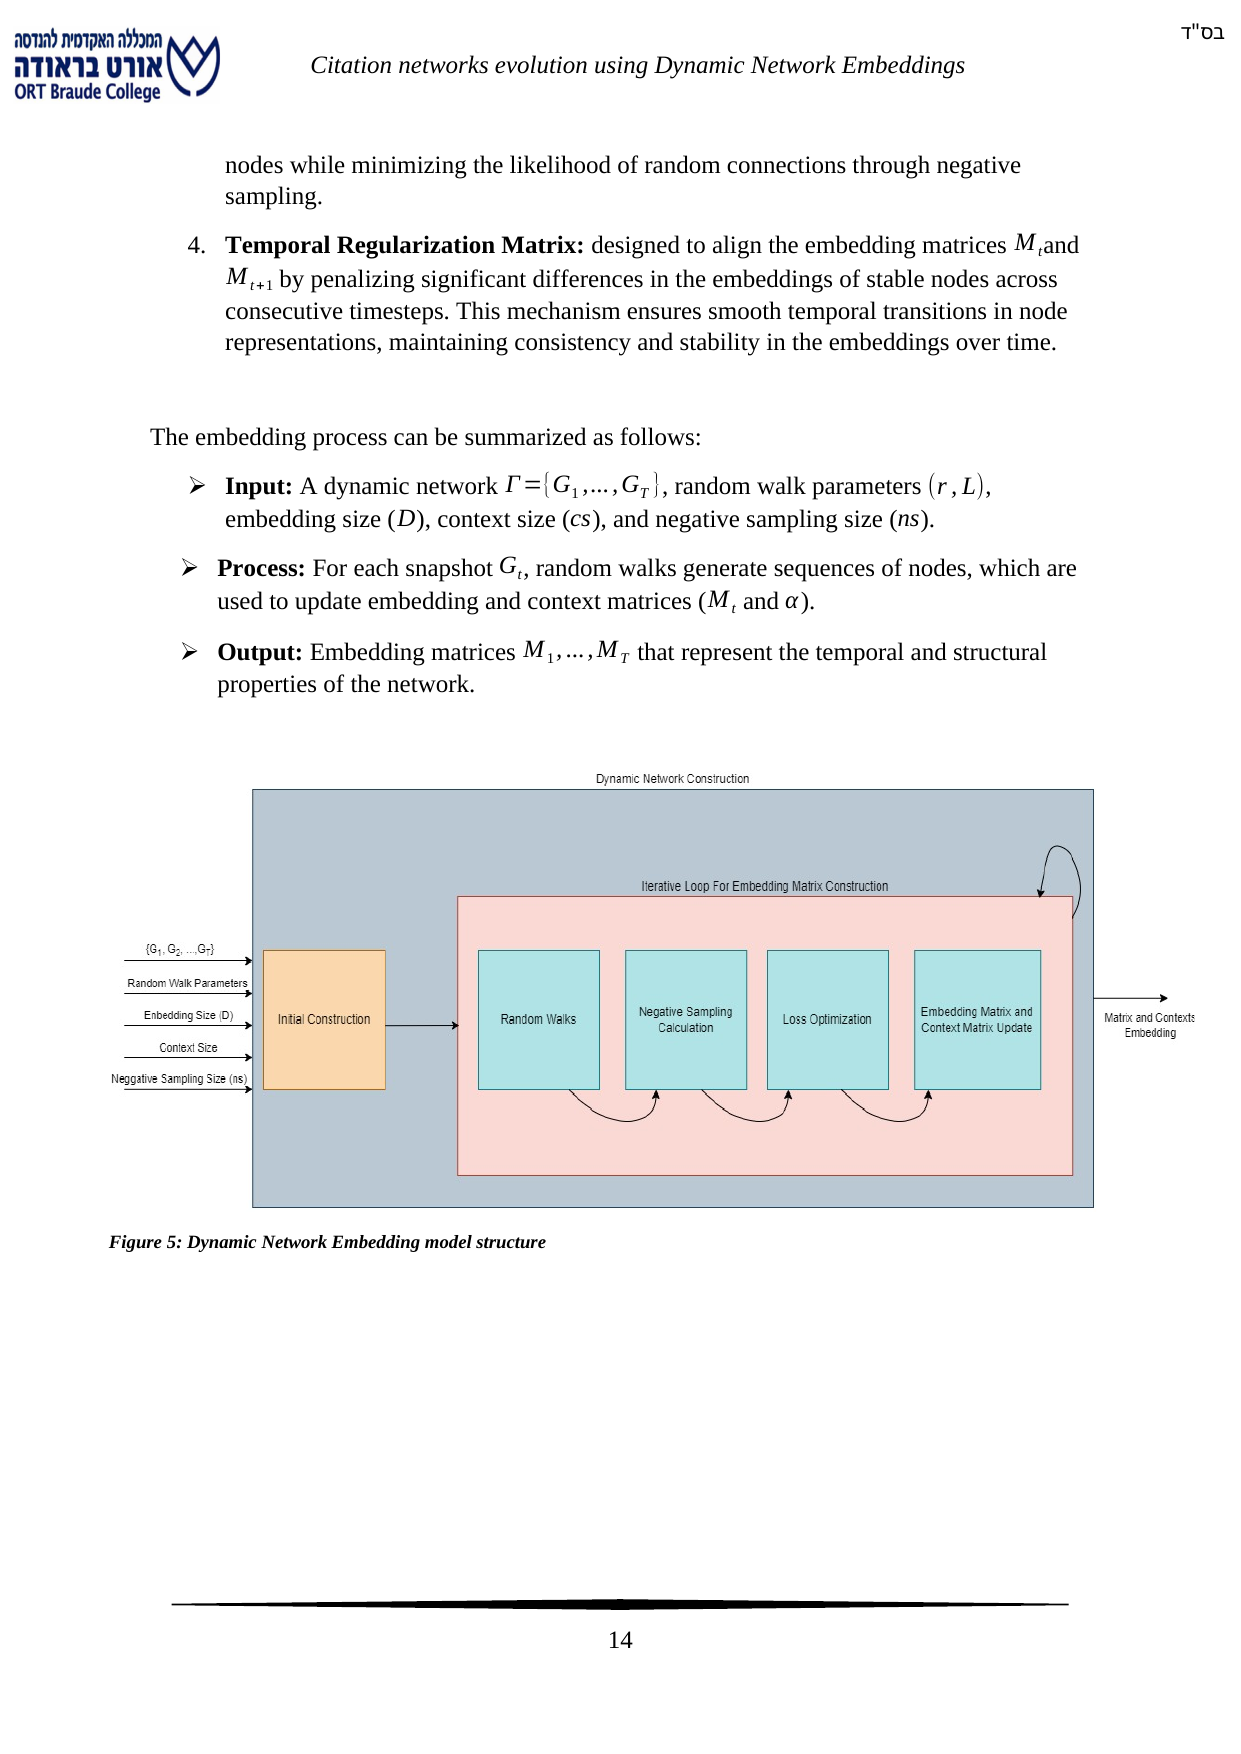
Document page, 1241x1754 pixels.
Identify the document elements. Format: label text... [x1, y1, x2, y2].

list Temporal Regularization Matrix: designed to align the embedding matrices and by penalizing significant differences in the embeddings of stable nodes across consecutive timesteps. This mechanism ensures smooth temporal transitions in node representations, maintaining consistency and stability in the embeddings over time. [187, 229, 1090, 356]
list Output: Embedding matrices ​ that represent the temporal and structural properties of the network. [179, 636, 1090, 698]
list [187, 150, 1090, 210]
list Process: For each snapshot , random walks generate sequences of nodes, which are used to update embedding and context matrices (​ and ). [179, 552, 1090, 617]
picture [12, 26, 221, 104]
picture [111, 771, 1195, 1212]
list Input: A dynamic network , random walk parameters , embedding size (), context size (), and negative sampling size (). [187, 470, 1090, 533]
text The embedding process can be summarized as follows: [150, 422, 1090, 451]
